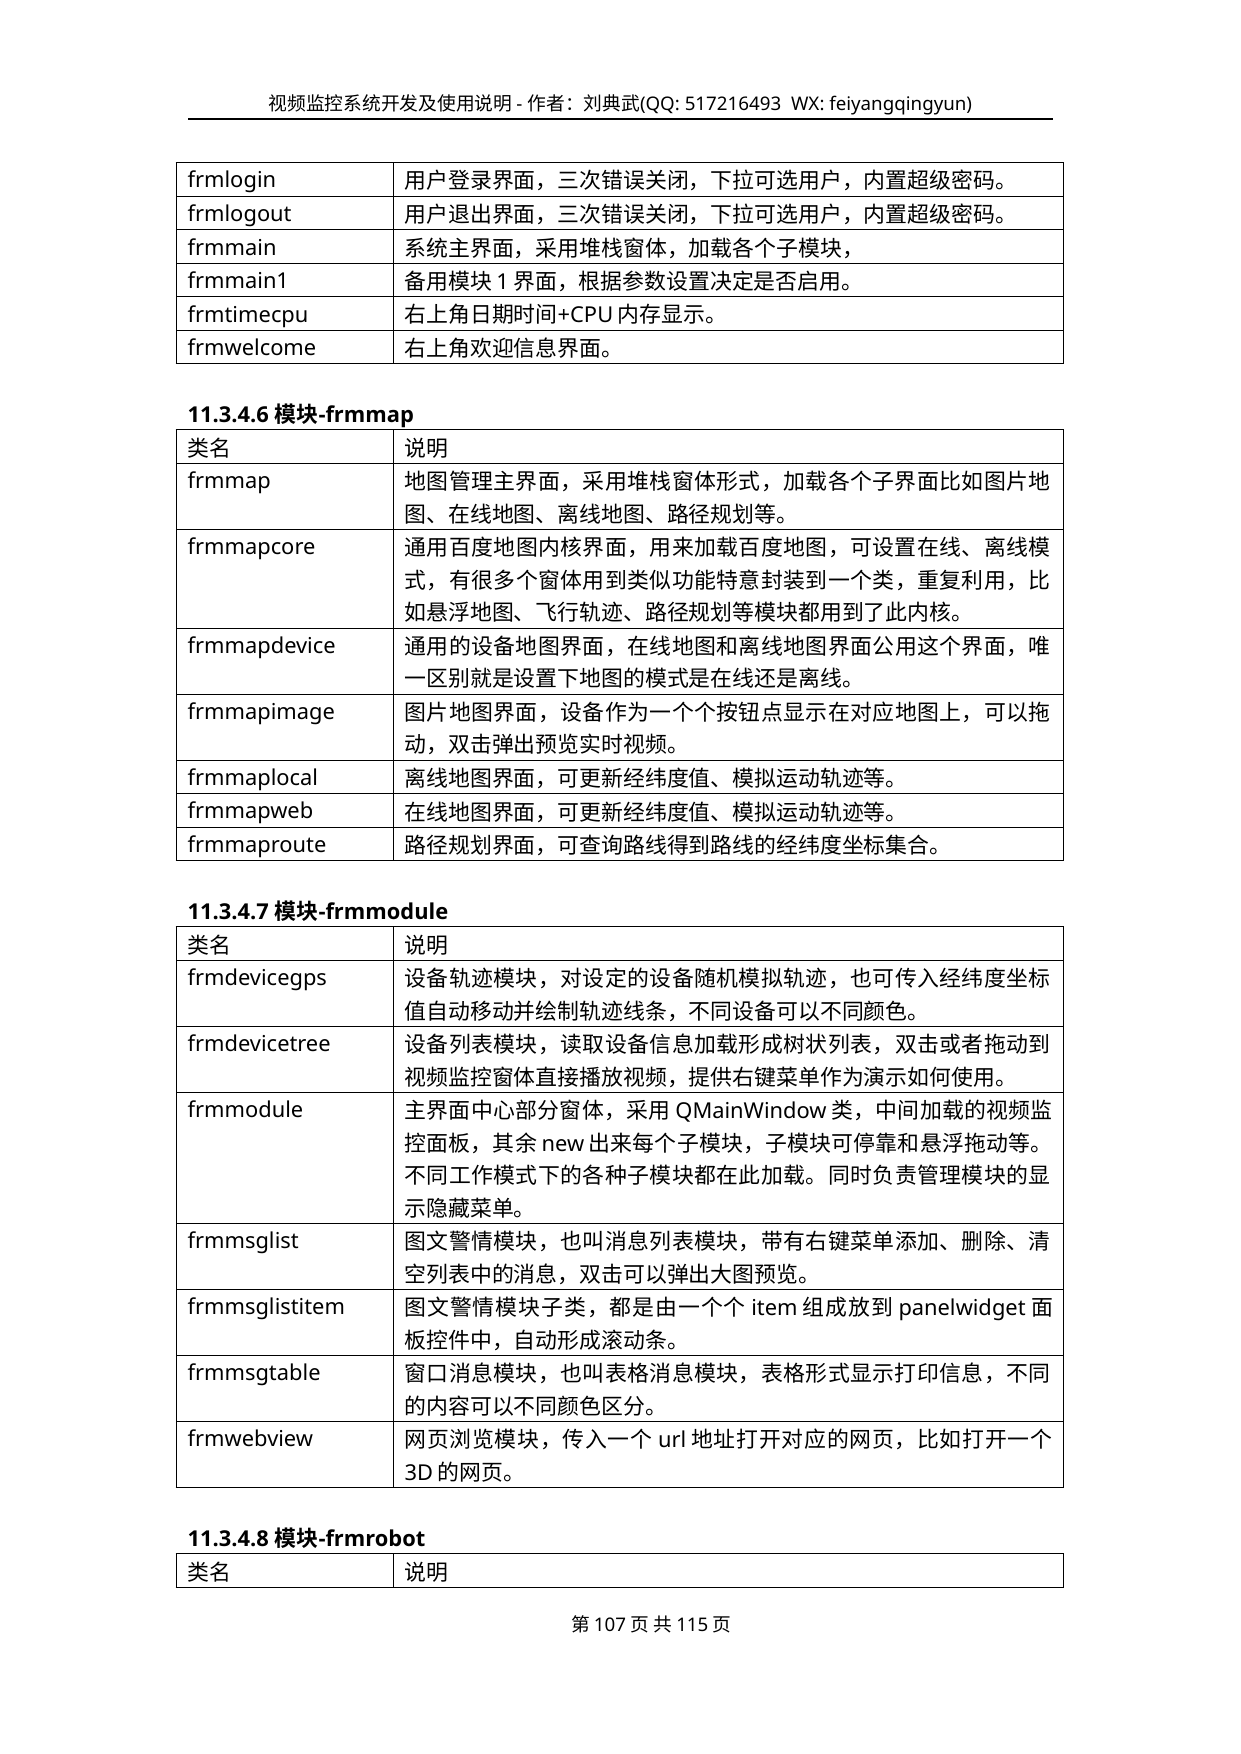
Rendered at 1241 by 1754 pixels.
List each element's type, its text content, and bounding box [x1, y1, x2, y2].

text 11.3.4.6 模块-frmmap [187, 397, 1053, 429]
table_cell 离线地图界面，可更新经纬度值、模拟运动轨迹等。 [394, 761, 1063, 793]
table_cell frmmapcore [177, 530, 393, 627]
text 11.3.4.7 模块-frmmodule [187, 894, 1053, 926]
table_cell 通用的设备地图界面，在线地图和离线地图界面公用这个界面，唯一区别就是设置下地图的模式是在线还是离线。 [394, 629, 1063, 693]
table_cell frmdevicetree [177, 1027, 393, 1092]
table_cell 网页浏览模块，传入一个url地址打开对应的网页，比如打开一个3D的网页。 [394, 1422, 1063, 1487]
table_cell 主界面中心部分窗体，采用QMainWindow类，中间加载的视频监控面板，其余new出来每个子模块，子模块可停靠和悬浮拖动等。不同工作模式下的各种子模块都在此加载。同时负责管理模块的显示隐藏菜单。 [394, 1093, 1063, 1223]
table_cell frmmapdevice [177, 629, 393, 693]
table_cell frmmsglist [177, 1224, 393, 1289]
text 11.3.4.8 模块-frmrobot [187, 1521, 1053, 1553]
table_cell frmwelcome [177, 331, 393, 363]
table_cell frmmapimage [177, 695, 393, 759]
table_cell 在线地图界面，可更新经纬度值、模拟运动轨迹等。 [394, 794, 1063, 827]
table_cell 系统主界面，采用堆栈窗体，加载各个子模块， [394, 230, 1063, 263]
table_cell frmmap [177, 464, 393, 529]
table_cell 窗口消息模块，也叫表格消息模块，表格形式显示打印信息，不同的内容可以不同颜色区分。 [394, 1356, 1063, 1421]
table_header 类名 [177, 927, 393, 960]
table_cell 设备列表模块，读取设备信息加载形成树状列表，双击或者拖动到视频监控窗体直接播放视频，提供右键菜单作为演示如何使用。 [394, 1027, 1063, 1092]
table_cell frmdevicegps [177, 961, 393, 1026]
table_cell frmmain1 [177, 264, 393, 296]
table_cell frmwebview [177, 1422, 393, 1487]
table_cell 图文警情模块，也叫消息列表模块，带有右键菜单添加、删除、清空列表中的消息，双击可以弹出大图预览。 [394, 1224, 1063, 1289]
table_cell 路径规划界面，可查询路线得到路线的经纬度坐标集合。 [394, 828, 1063, 860]
table_cell 右上角日期时间+CPU内存显示。 [394, 297, 1063, 330]
table_cell 用户退出界面，三次错误关闭，下拉可选用户，内置超级密码。 [394, 197, 1063, 229]
table_header 说明 [394, 430, 1063, 463]
table_header 说明 [394, 1554, 1063, 1587]
table_header 类名 [177, 430, 393, 463]
table_cell 图片地图界面，设备作为一个个按钮点显示在对应地图上，可以拖动，双击弹出预览实时视频。 [394, 695, 1063, 759]
table_cell 设备轨迹模块，对设定的设备随机模拟轨迹，也可传入经纬度坐标值自动移动并绘制轨迹线条，不同设备可以不同颜色。 [394, 961, 1063, 1026]
table_cell frmtimecpu [177, 297, 393, 330]
table_cell frmmapweb [177, 794, 393, 827]
table_header 类名 [177, 1554, 393, 1587]
table_cell 图文警情模块子类，都是由一个个item组成放到panelwidget面板控件中，自动形成滚动条。 [394, 1290, 1063, 1355]
table_cell 备用模块1界面，根据参数设置决定是否启用。 [394, 264, 1063, 296]
table_cell 通用百度地图内核界面，用来加载百度地图，可设置在线、离线模式，有很多个窗体用到类似功能特意封装到一个类，重复利用，比如悬浮地图、飞行轨迹、路径规划等模块都用到了此内核。 [394, 530, 1063, 627]
table_cell 地图管理主界面，采用堆栈窗体形式，加载各个子界面比如图片地图、在线地图、离线地图、路径规划等。 [394, 464, 1063, 529]
table_cell frmmain [177, 230, 393, 263]
table_cell frmlogout [177, 197, 393, 229]
table_cell 用户登录界面，三次错误关闭，下拉可选用户，内置超级密码。 [394, 163, 1063, 196]
table_cell 右上角欢迎信息界面。 [394, 331, 1063, 363]
table_cell frmmsgtable [177, 1356, 393, 1421]
table_header 说明 [394, 927, 1063, 960]
table_cell frmlogin [177, 163, 393, 196]
table_cell frmmaproute [177, 828, 393, 860]
table_cell frmmsglistitem [177, 1290, 393, 1355]
table_cell frmmodule [177, 1093, 393, 1223]
table_cell frmmaplocal [177, 761, 393, 793]
